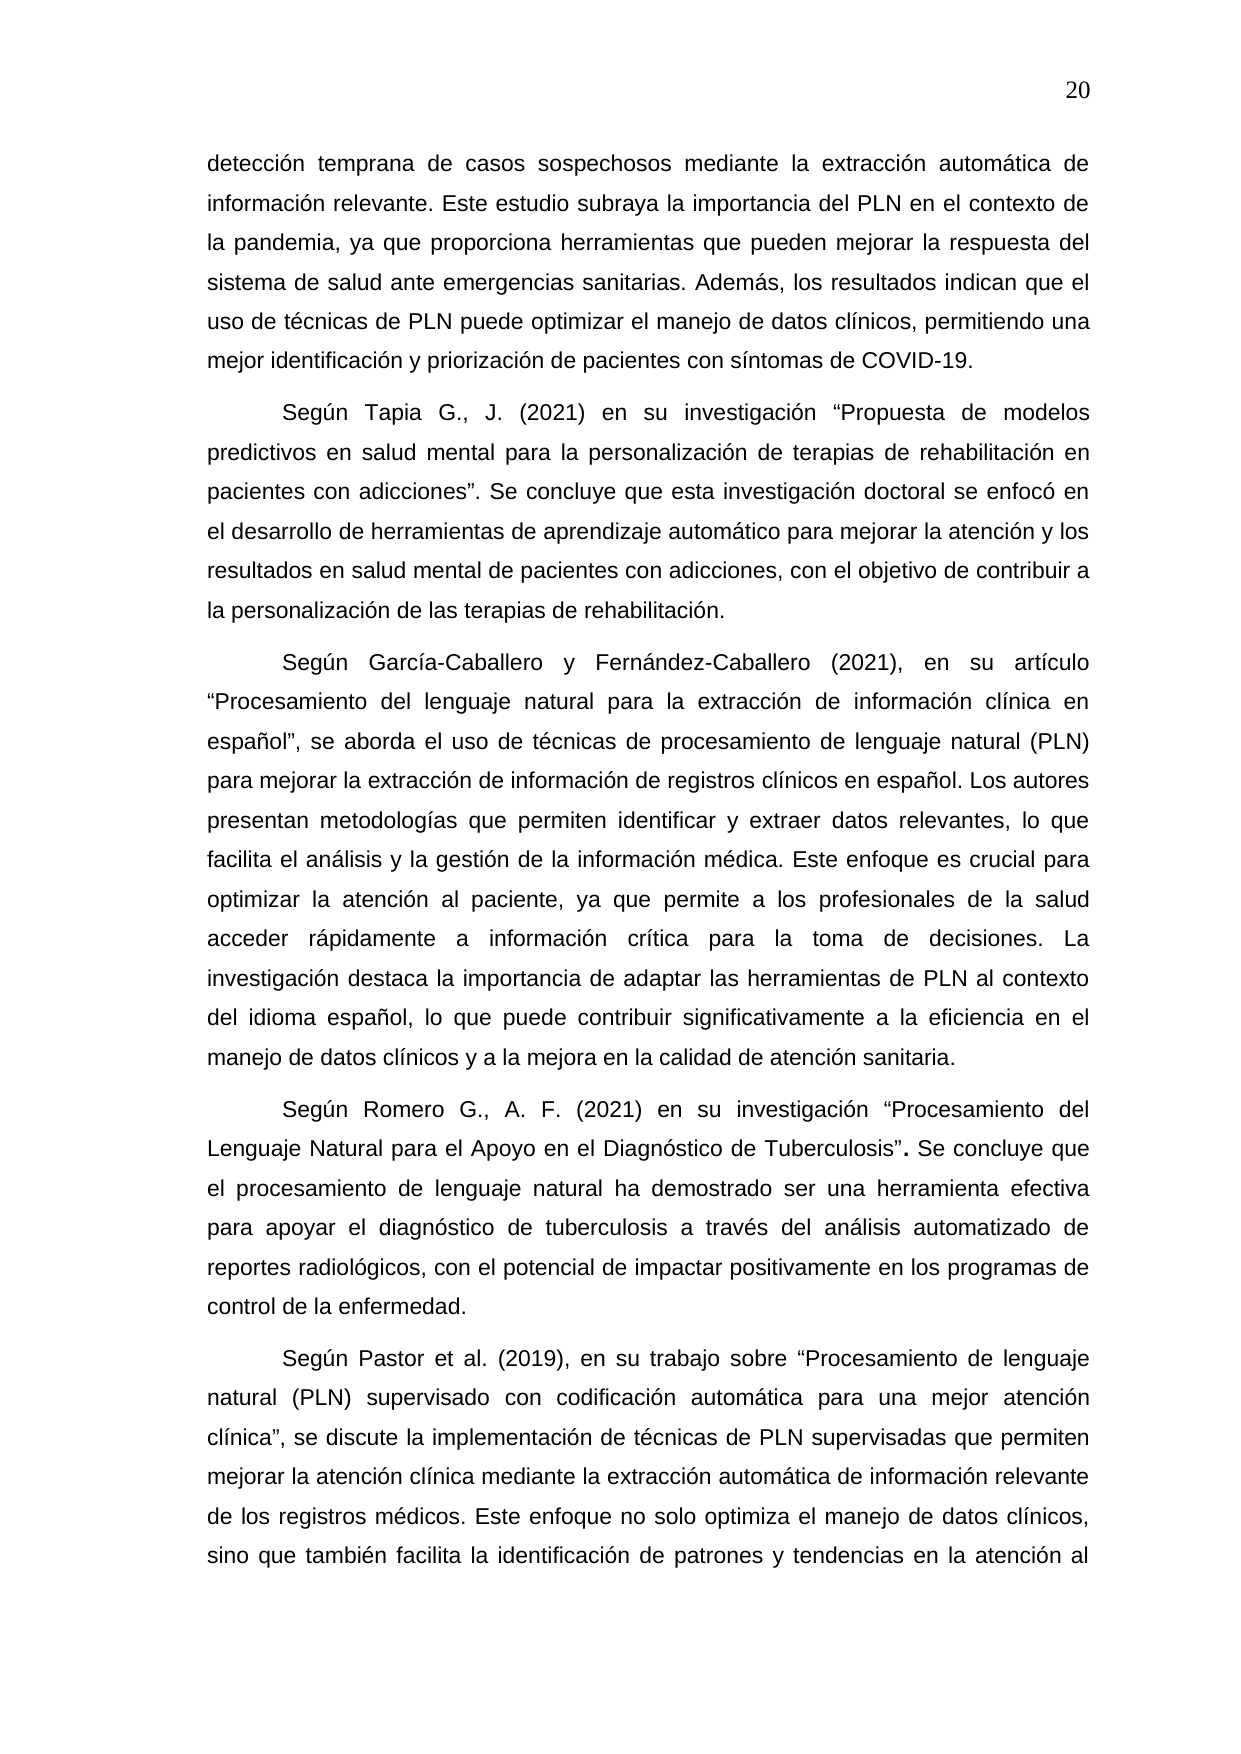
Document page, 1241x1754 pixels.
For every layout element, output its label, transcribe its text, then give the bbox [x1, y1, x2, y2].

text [207, 1345, 1090, 1569]
text Según Romero G., A. F. (2021) en su investigación “Procesamiento del Lenguaje Natural para el Apoyo en el Diagnóstico de Tuberculosis”. Se concluye que el procesamiento de lenguaje natural ha demostrado ser una herramienta efectiva para apoyar el diagnóstico de tuberculosis a través del análisis automatizado de reportes radiológicos, con el potencial de impactar positivamente en los programas de control de la enfermedad. [207, 1096, 1090, 1319]
text Según García-Caballero y Fernández-Caballero (2021), en su artículo “Procesamiento del lenguaje natural para la extracción de información clínica en español”, se aborda el uso de técnicas de procesamiento de lenguaje natural (PLN) para mejorar la extracción de información de registros clínicos en español. Los autores presentan metodologías que permiten identificar y extraer datos relevantes, lo que facilita el análisis y la gestión de la información médica. Este enfoque es crucial para optimizar la atención al paciente, ya que permite a los profesionales de la salud acceder rápidamente a información crítica para la toma de decisiones. La investigación destaca la importancia de adaptar las herramientas de PLN al contexto del idioma español, lo que puede contribuir significativamente a la eficiencia en el manejo de datos clínicos y a la mejora en la calidad de atención sanitaria. [207, 649, 1090, 1070]
text Según Tapia G., J. (2021) en su investigación “Propuesta de modelos predictivos en salud mental para la personalización de terapias de rehabilitación en pacientes con adicciones”. Se concluye que esta investigación doctoral se enfocó en el desarrollo de herramientas de aprendizaje automático para mejorar la atención y los resultados en salud mental de pacientes con adicciones, con el objetivo de contribuir a la personalización de las terapias de rehabilitación. [207, 399, 1090, 623]
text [207, 150, 1090, 374]
